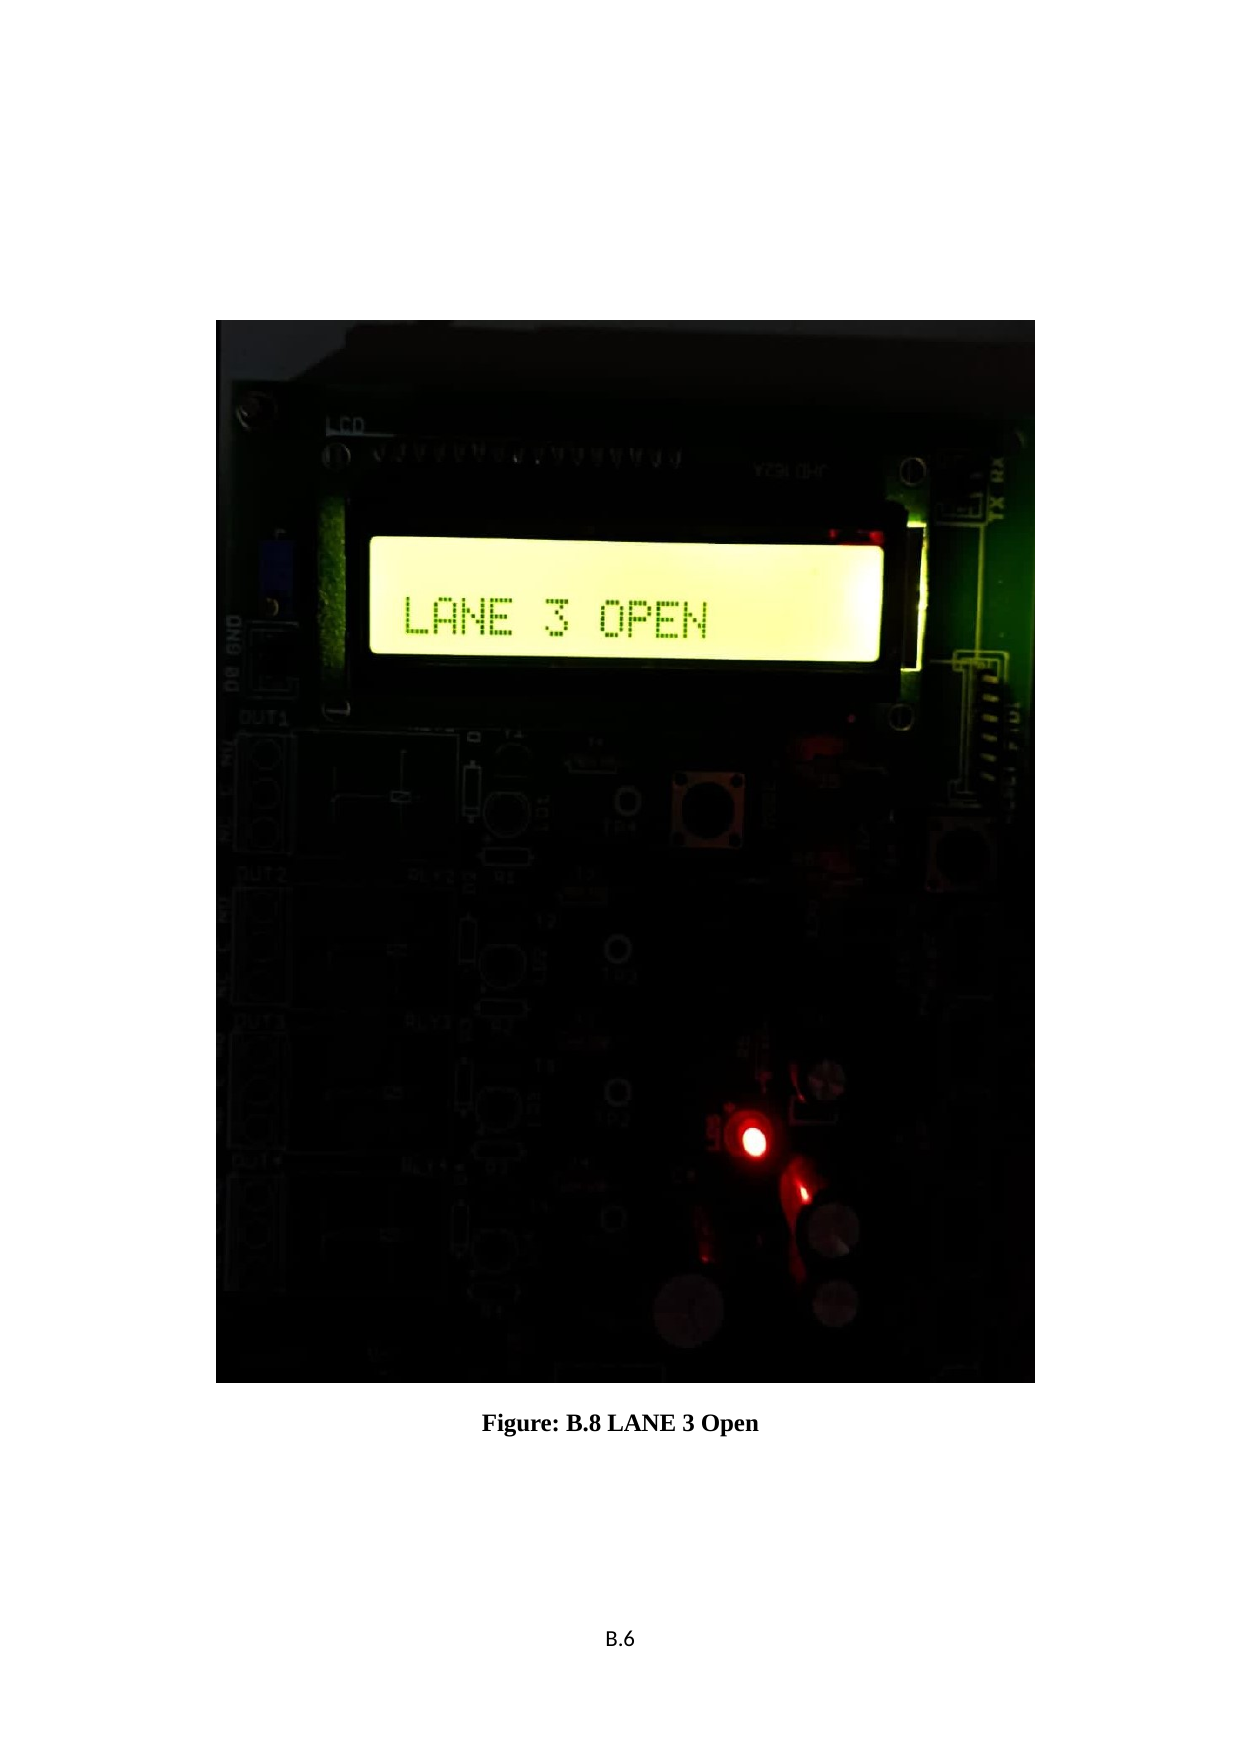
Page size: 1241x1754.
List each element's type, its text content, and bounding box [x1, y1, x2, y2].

text Figure: B.8 LANE 3 Open [150, 711, 1090, 1436]
picture [216, 320, 1035, 1383]
